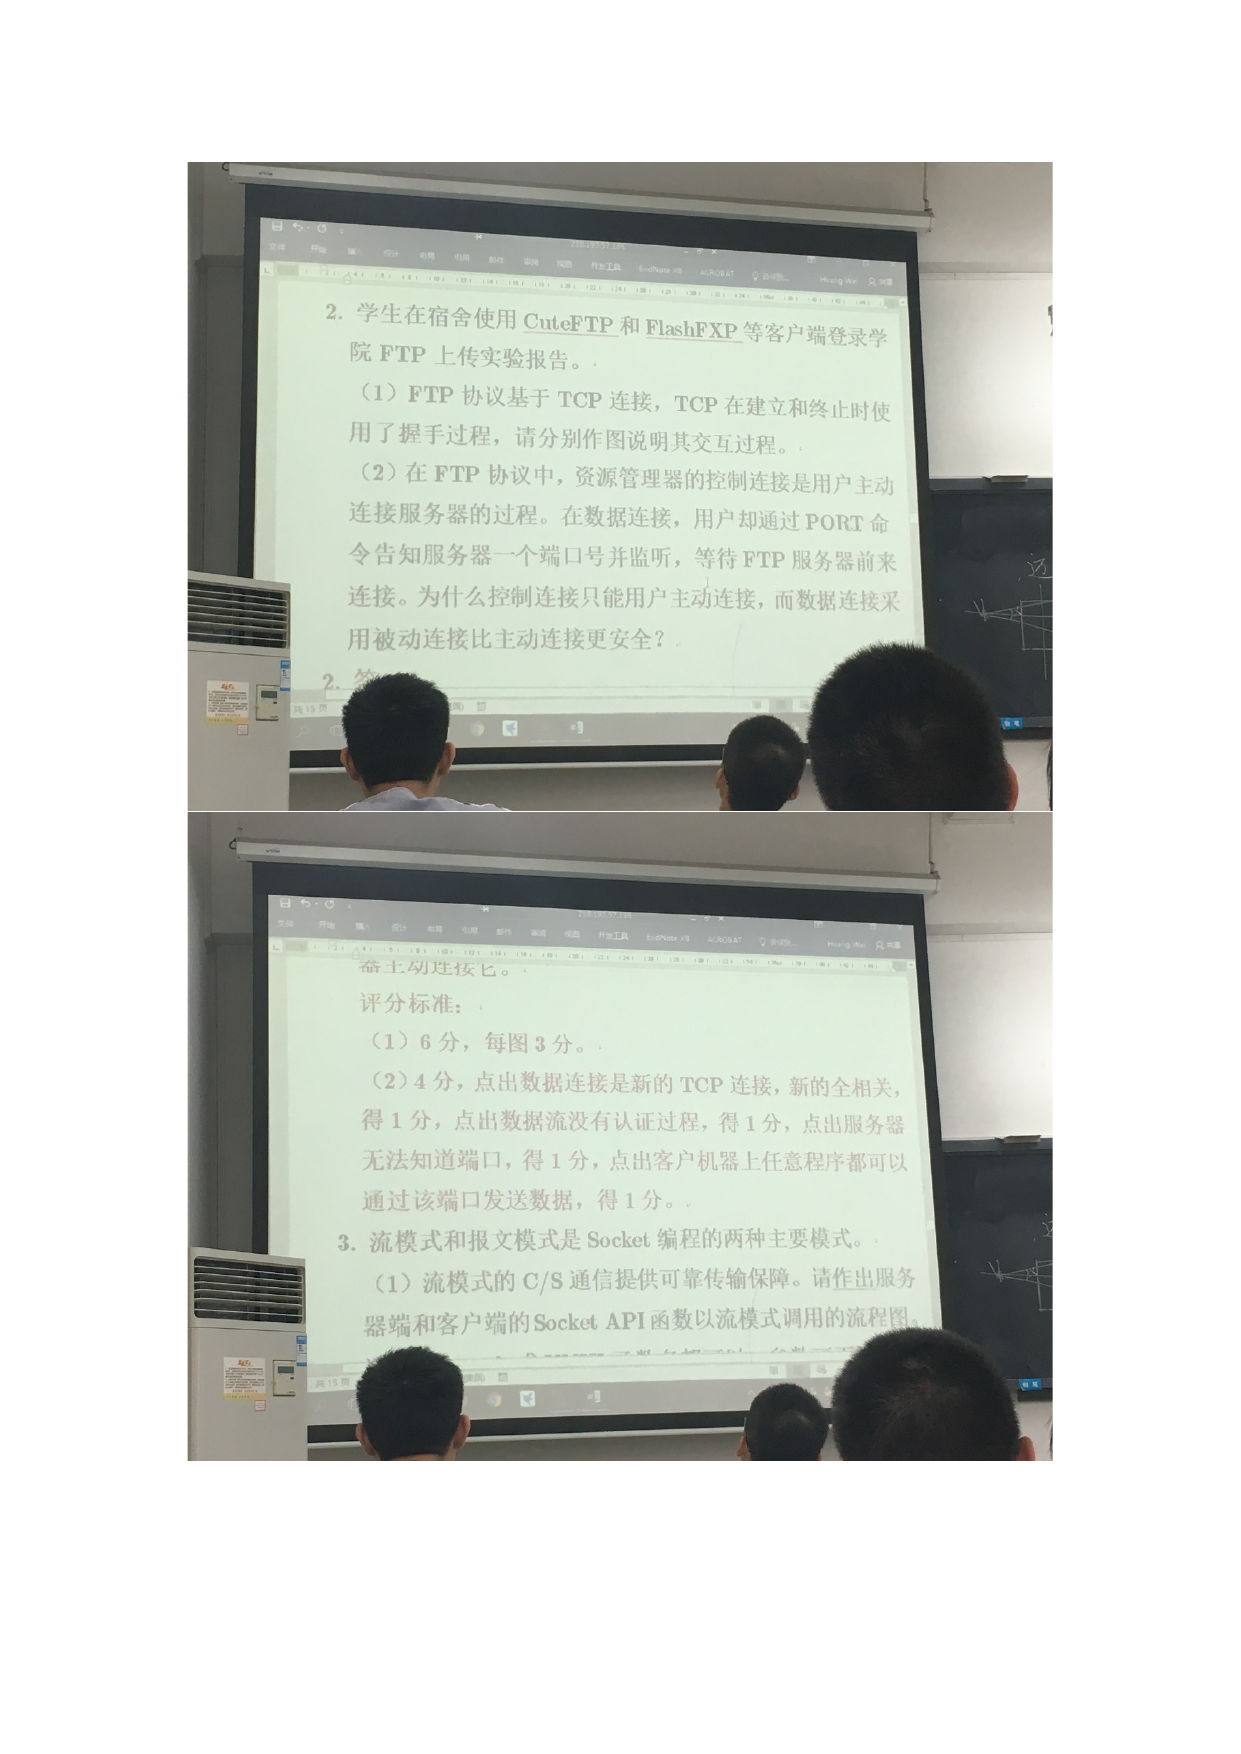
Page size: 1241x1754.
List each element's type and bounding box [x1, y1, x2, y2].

picture [187, 812, 1053, 1461]
picture [187, 162, 1053, 811]
